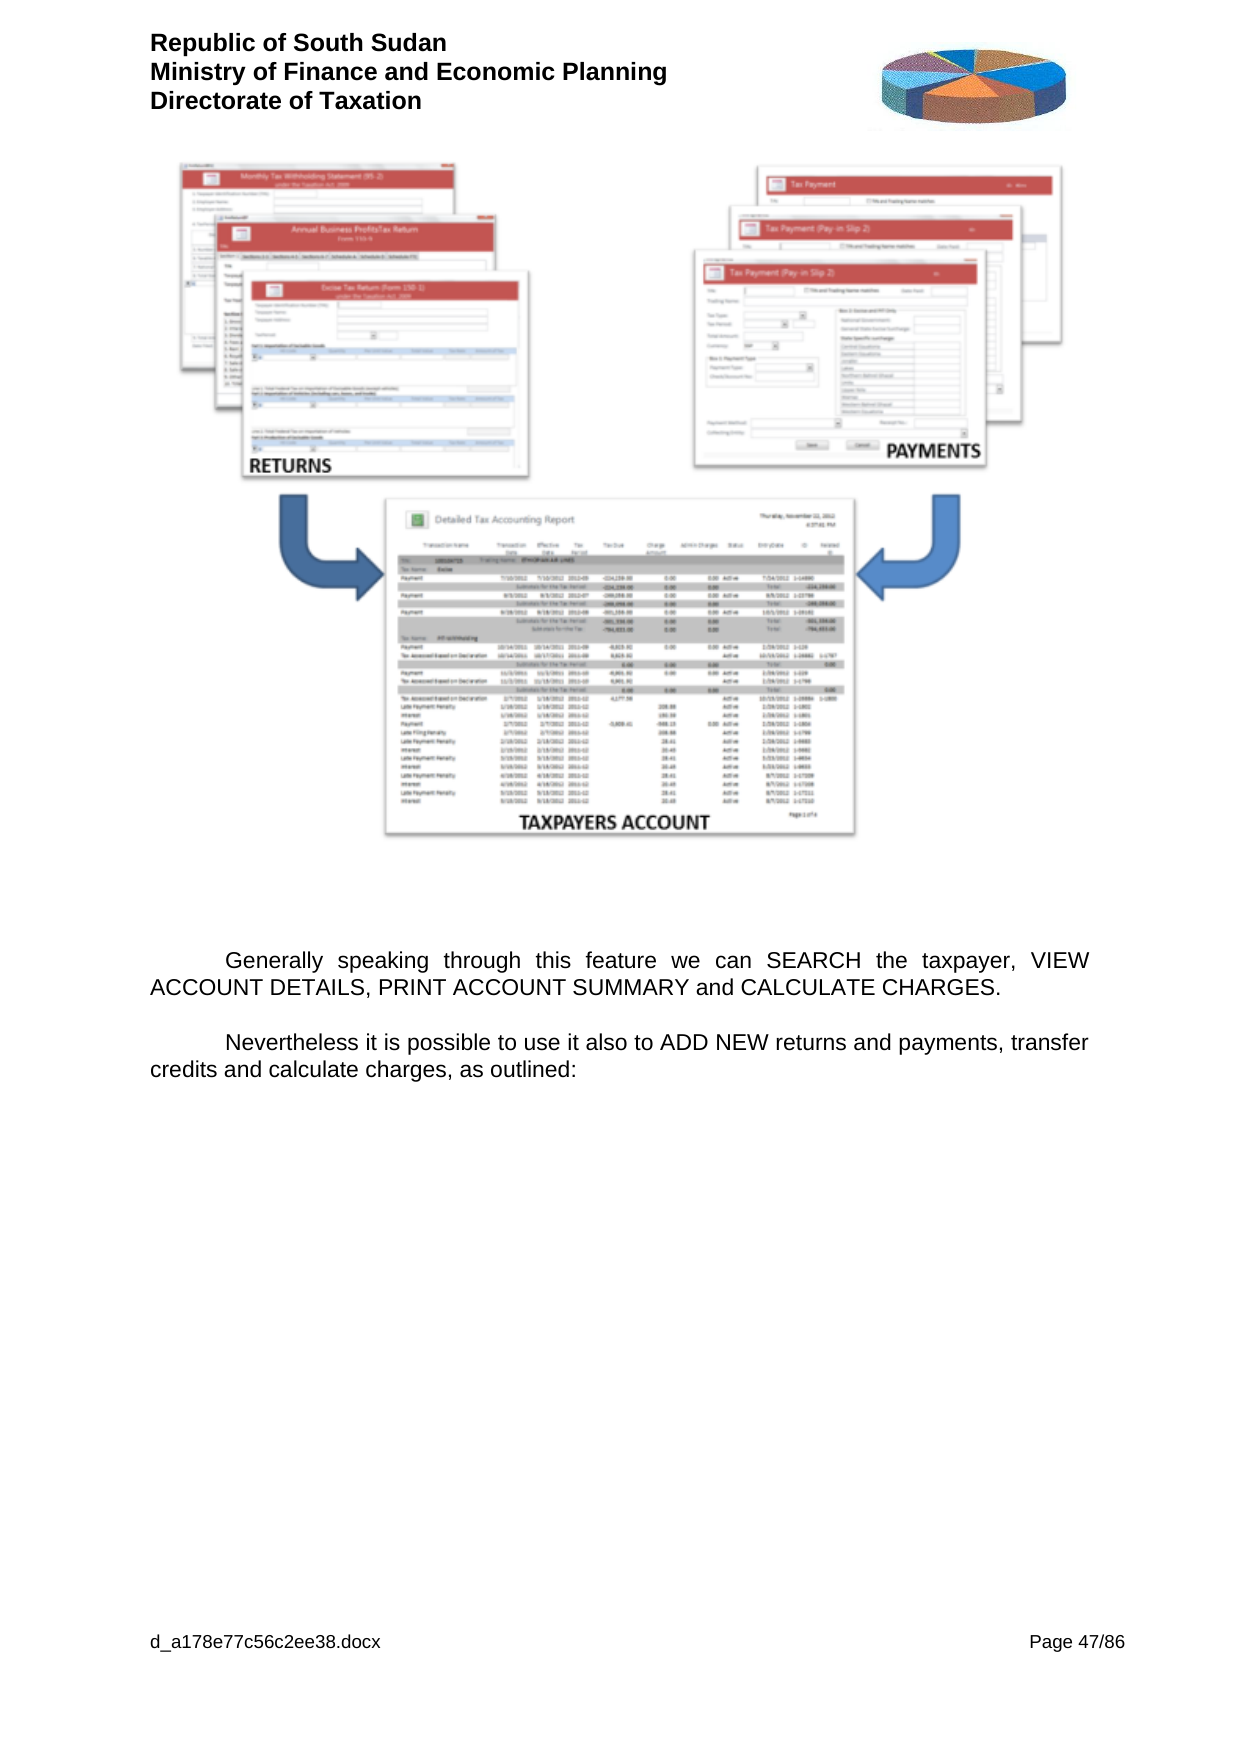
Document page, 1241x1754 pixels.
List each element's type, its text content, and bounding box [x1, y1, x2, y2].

picture [867, 42, 1077, 136]
text Generally speaking through this feature we can SEARCH the taxpayer, VIEW ACCOUNT DETAILS, PRINT ACCOUNT SUMMARY and CALCULATE CHARGES. [150, 947, 1090, 1000]
text Nevertheless it is possible to use it also to ADD NEW returns and payments, transfer credits and calculate charges, as outlined: [150, 1029, 1090, 1082]
picture [150, 158, 1091, 863]
